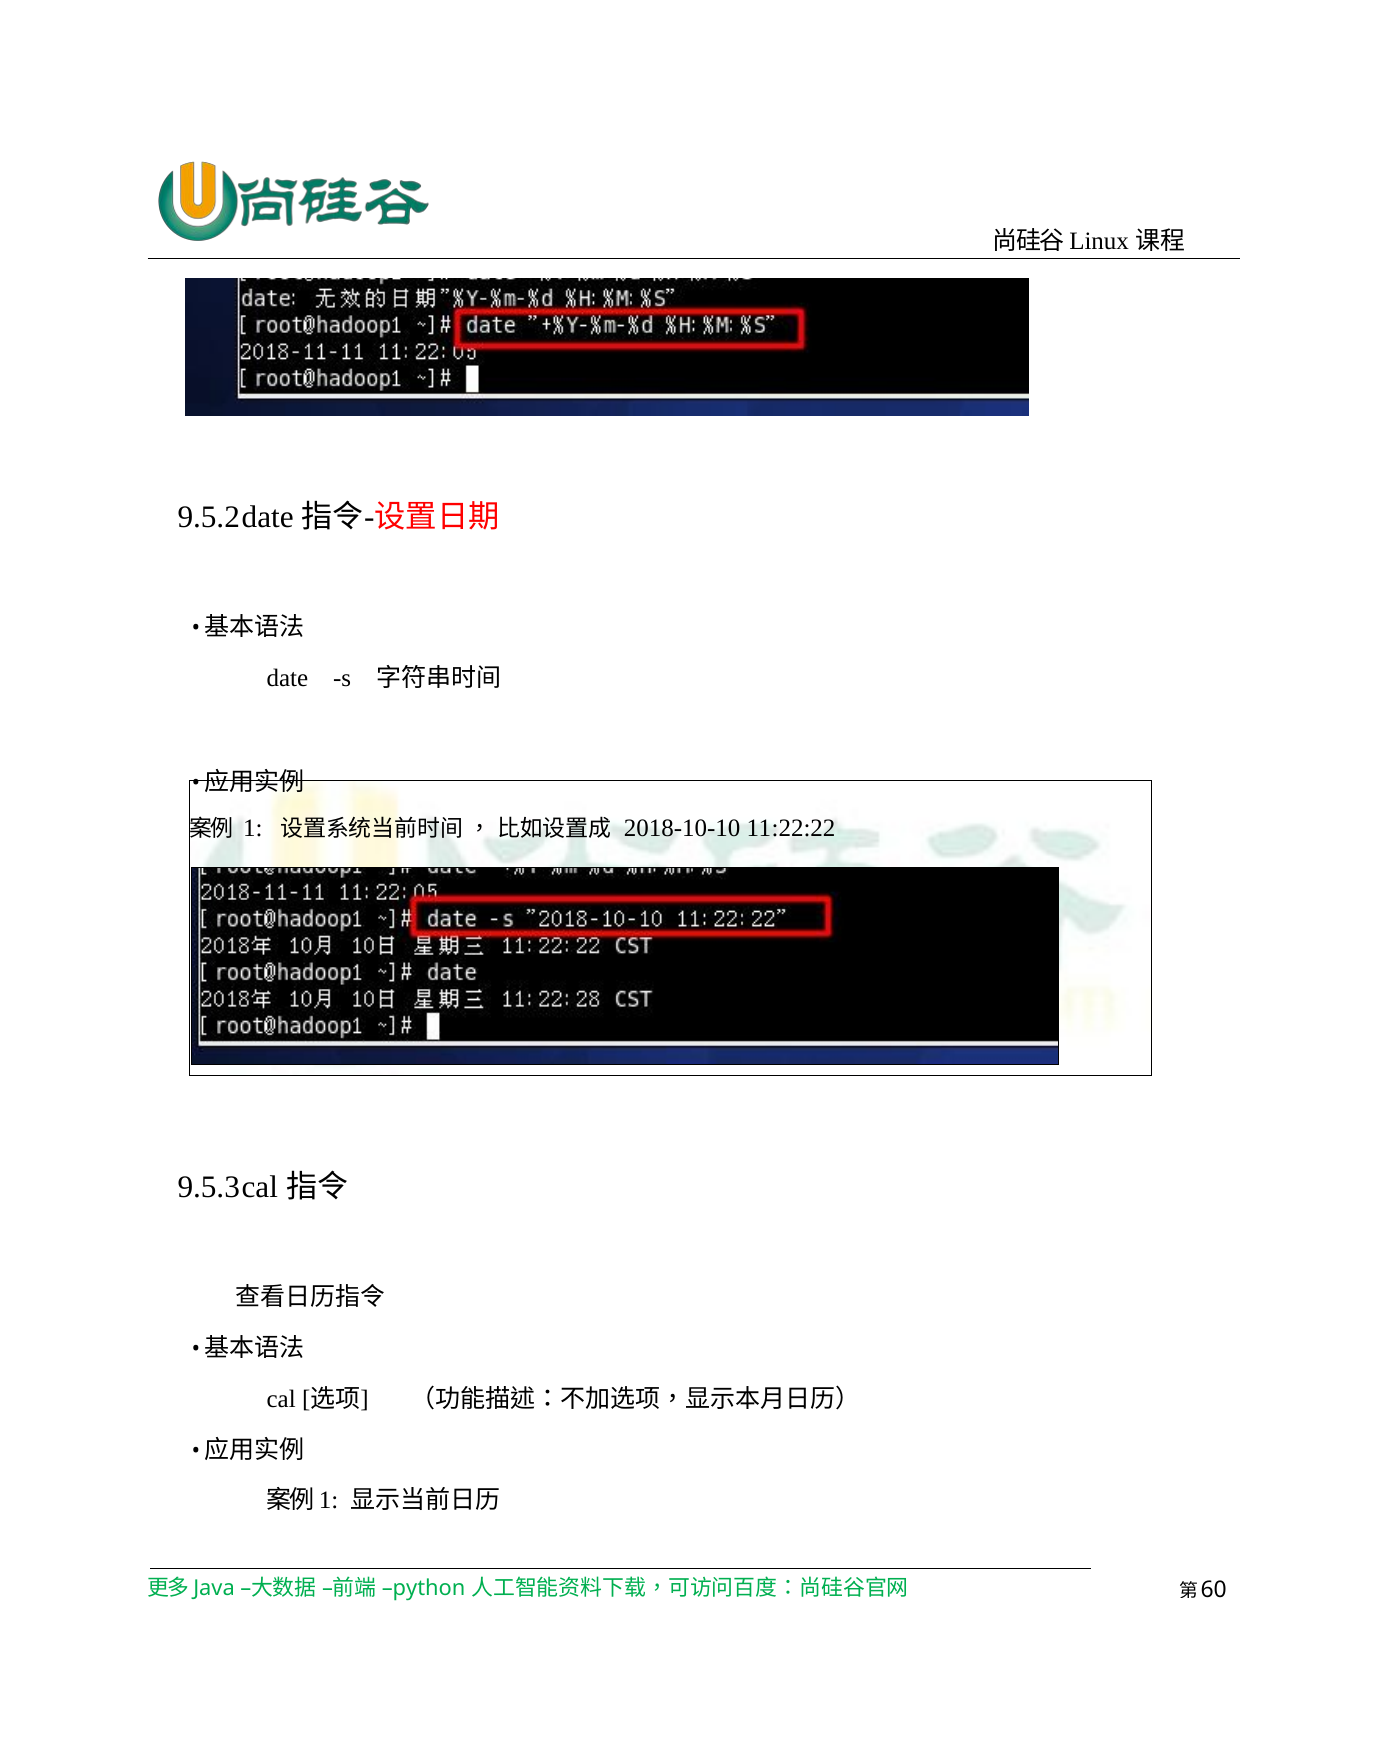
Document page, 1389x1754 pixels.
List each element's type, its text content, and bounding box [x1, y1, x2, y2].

text cal [选项] （功能描述：不加选项，显示本月日历） [266, 1380, 1338, 1414]
list 基本语法 [191, 609, 1338, 643]
picture [147, 153, 436, 249]
list 基本语法 [191, 1330, 1338, 1364]
subtitle cal 指令 [177, 1164, 1338, 1206]
text 查看日历指令 [235, 1279, 1338, 1313]
list 应用实例 [191, 1431, 1338, 1465]
text 案例 1: 显示当前日历 [266, 1482, 1338, 1516]
subtitle date 指令-设置日期 [177, 494, 1338, 536]
picture [185, 278, 1029, 416]
list 应用实例 [191, 763, 1338, 797]
text date -s 字符串时间 [266, 659, 1338, 693]
picture [190, 781, 1151, 1075]
